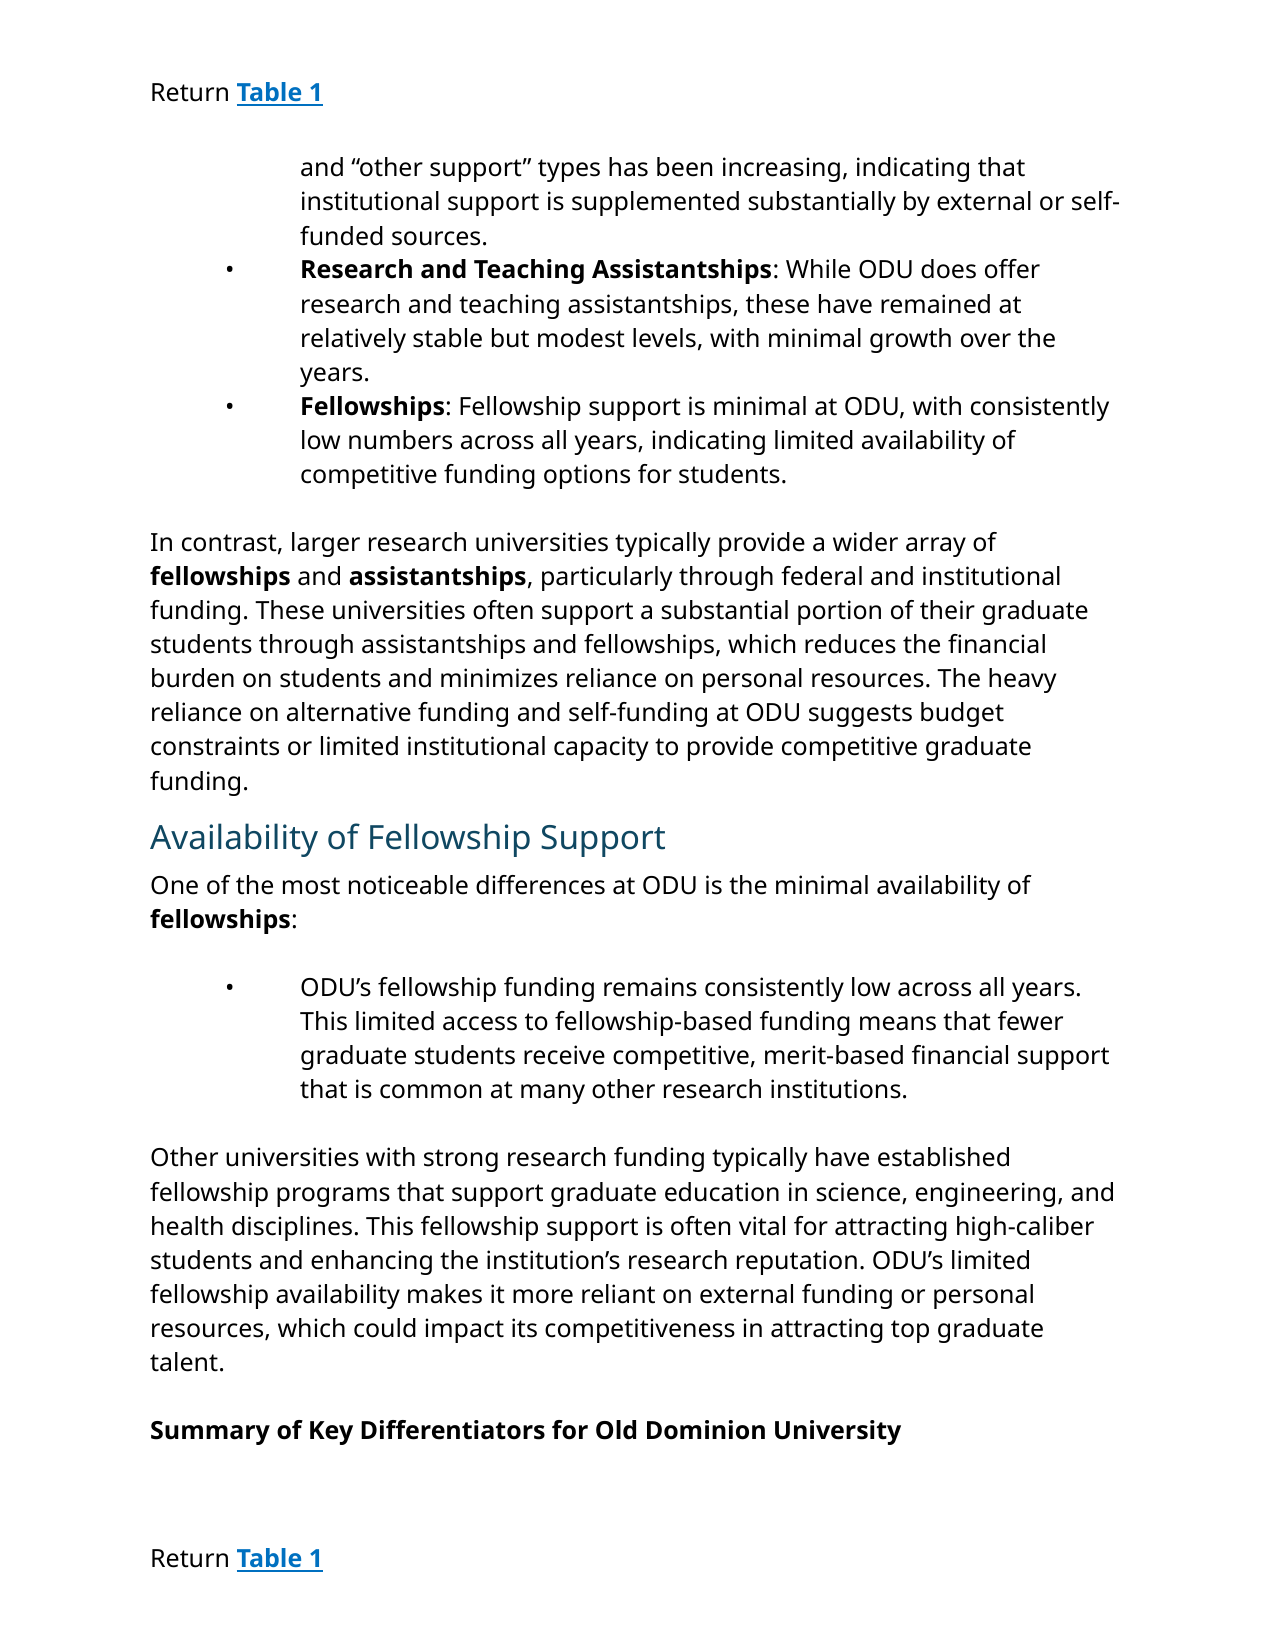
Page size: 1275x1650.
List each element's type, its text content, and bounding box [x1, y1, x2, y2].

list Fellowships: Fellowship support is minimal at ODU, with consistently low numbers across all years, indicating limited availability of competitive funding options for students. [225, 388, 1125, 491]
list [225, 150, 1125, 252]
list Research and Teaching Assistantships: While ODU does offer research and teaching assistantships, these have remained at relatively stable but modest levels, with minimal growth over the years. [225, 252, 1125, 388]
subtitle Availability of Fellowship Support [150, 814, 1125, 859]
text Other universities with strong research funding typically have established fellowship programs that support graduate education in science, engineering, and health disciplines. This fellowship support is often vital for attracting high-caliber students and enhancing the institution’s research reputation. ODU’s limited fellowship availability makes it more reliant on external funding or personal resources, which could impact its competitiveness in attracting top graduate talent. [150, 1140, 1125, 1378]
list ODU’s fellowship funding remains consistently low across all years. This limited access to fellowship-based funding means that fewer graduate students receive competitive, merit-based financial support that is common at many other research institutions. [225, 970, 1125, 1106]
text One of the most noticeable differences at ODU is the minimal availability of fellowships: [150, 868, 1125, 936]
text In contrast, larger research universities typically provide a wider array of fellowships and assistantships, particularly through federal and institutional funding. These universities often support a substantial portion of their graduate students through assistantships and fellowships, which reduces the financial burden on students and minimizes reliance on personal resources. The heavy reliance on alternative funding and self-funding at ODU suggests budget constraints or limited institutional capacity to provide competitive graduate funding. [150, 525, 1125, 797]
text Summary of Key Differentiators for Old Dominion University [150, 1413, 1125, 1447]
